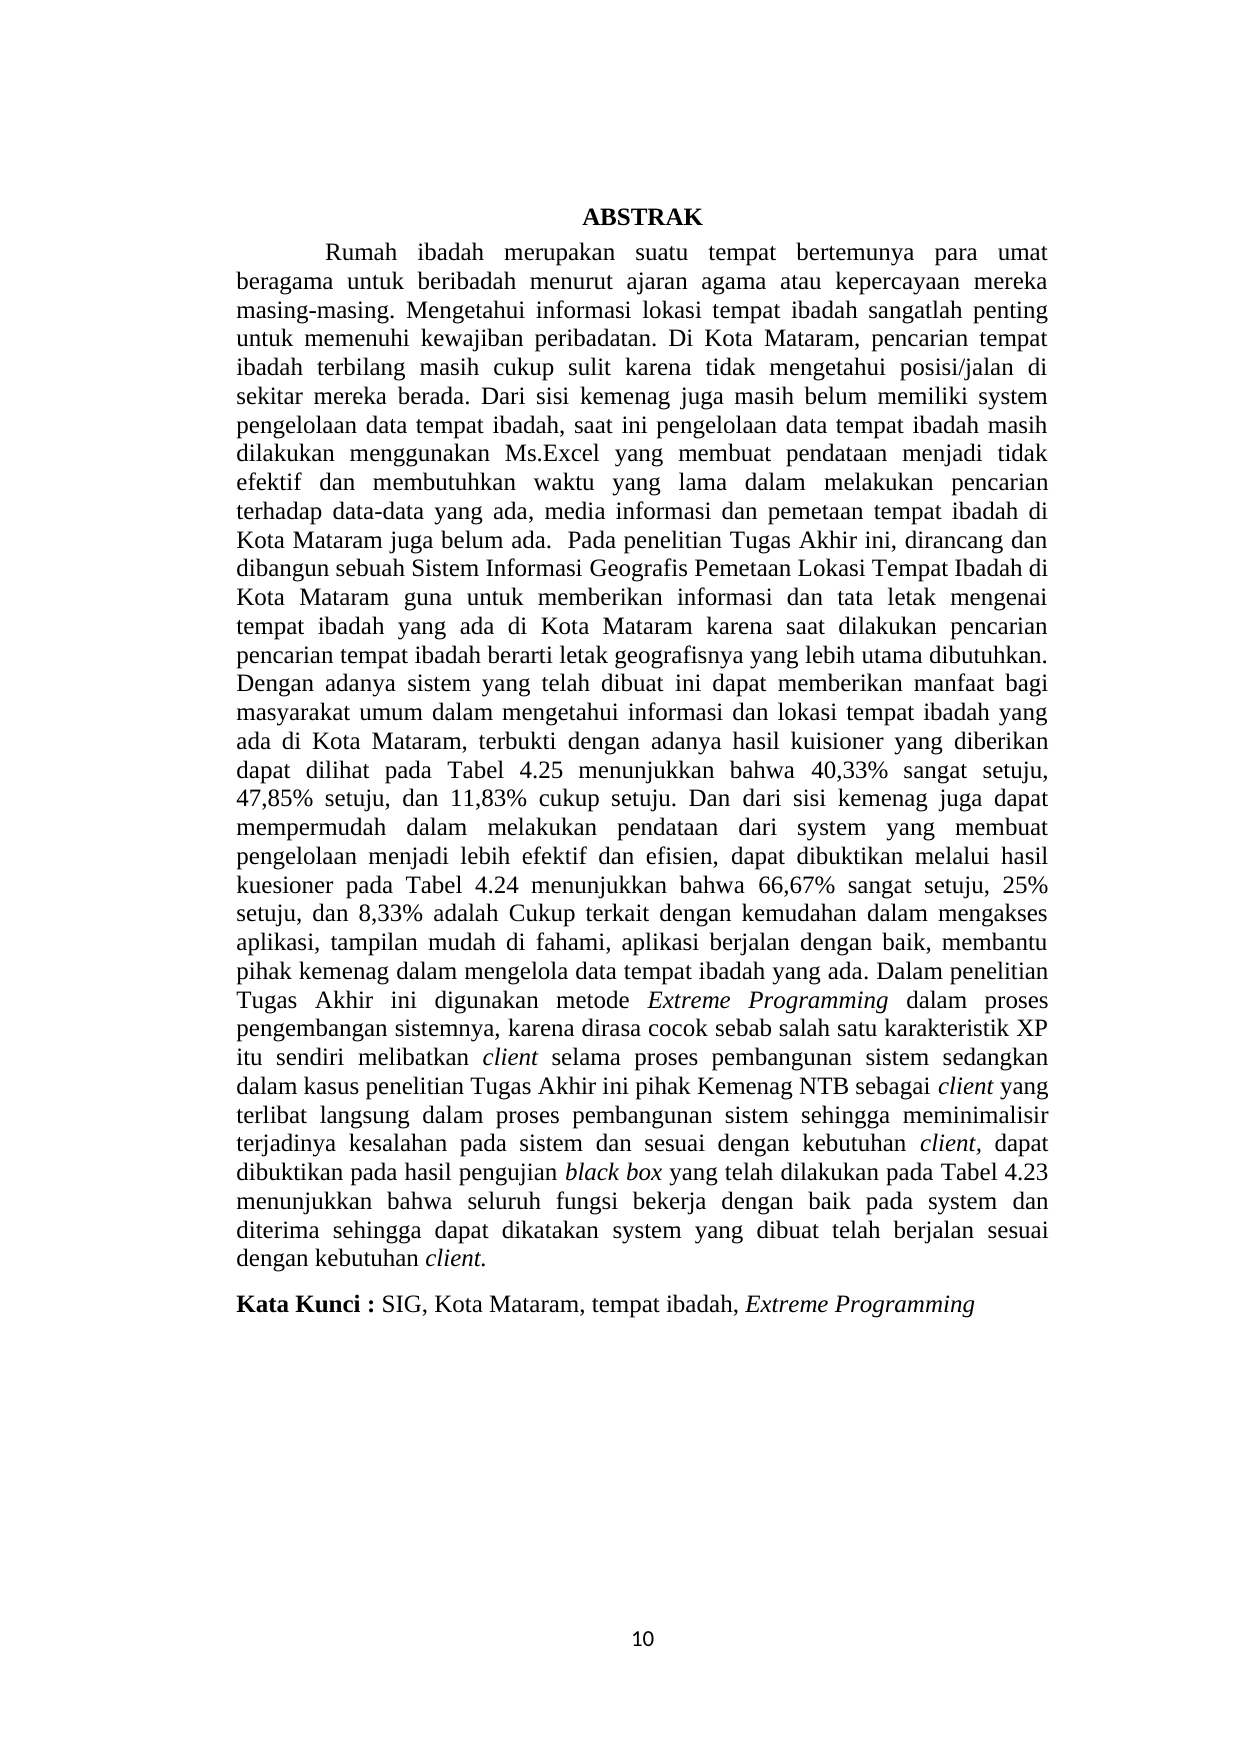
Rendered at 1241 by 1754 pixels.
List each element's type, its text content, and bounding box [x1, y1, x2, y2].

subtitle ABSTRAK [236, 202, 1048, 231]
text Kata Kunci : SIG, Kota Mataram, tempat ibadah, Extreme Programming [236, 1289, 1048, 1318]
text Rumah ibadah merupakan suatu tempat bertemunya para umat beragama untuk beribadah menurut ajaran agama atau kepercayaan mereka masing-masing. Mengetahui informasi lokasi tempat ibadah sangatlah penting untuk memenuhi kewajiban peribadatan. Di Kota Mataram, pencarian tempat ibadah terbilang masih cukup sulit karena tidak mengetahui posisi/jalan di sekitar mereka berada. Dari sisi kemenag juga masih belum memiliki system pengelolaan data tempat ibadah, saat ini pengelolaan data tempat ibadah masih dilakukan menggunakan Ms.Excel yang membuat pendataan menjadi tidak efektif dan membutuhkan waktu yang lama dalam melakukan pencarian terhadap data-data yang ada, media informasi dan pemetaan tempat ibadah di Kota Mataram juga belum ada. Pada penelitian Tugas Akhir ini, dirancang dan dibangun sebuah Sistem Informasi Geografis Pemetaan Lokasi Tempat Ibadah di Kota Mataram guna untuk memberikan informasi dan tata letak mengenai tempat ibadah yang ada di Kota Mataram karena saat dilakukan pencarian pencarian tempat ibadah berarti letak geografisnya yang lebih utama dibutuhkan. Dengan adanya sistem yang telah dibuat ini dapat memberikan manfaat bagi masyarakat umum dalam mengetahui informasi dan lokasi tempat ibadah yang ada di Kota Mataram, terbukti dengan adanya hasil kuisioner yang diberikan dapat dilihat pada Tabel 4.25 menunjukkan bahwa 40,33% sangat setuju, 47,85% setuju, dan 11,83% cukup setuju. Dan dari sisi kemenag juga dapat mempermudah dalam melakukan pendataan dari system yang membuat pengelolaan menjadi lebih efektif dan efisien, dapat dibuktikan melalui hasil kuesioner pada Tabel 4.24 menunjukkan bahwa 66,67% sangat setuju, 25% setuju, dan 8,33% adalah Cukup terkait dengan kemudahan dalam mengakses aplikasi, tampilan mudah di fahami, aplikasi berjalan dengan baik, membantu pihak kemenag dalam mengelola data tempat ibadah yang ada. Dalam penelitian Tugas Akhir ini digunakan metode Extreme Programming dalam proses pengembangan sistemnya, karena dirasa cocok sebab salah satu karakteristik XP itu sendiri melibatkan client selama proses pembangunan sistem sedangkan dalam kasus penelitian Tugas Akhir ini pihak Kemenag NTB sebagai client yang terlibat langsung dalam proses pembangunan sistem sehingga meminimalisir terjadinya kesalahan pada sistem dan sesuai dengan kebutuhan client, dapat dibuktikan pada hasil pengujian black box yang telah dilakukan pada Tabel 4.23 menunjukkan bahwa seluruh fungsi bekerja dengan baik pada system dan diterima sehingga dapat dikatakan system yang dibuat telah berjalan sesuai dengan kebutuhan client. [236, 237, 1048, 1272]
